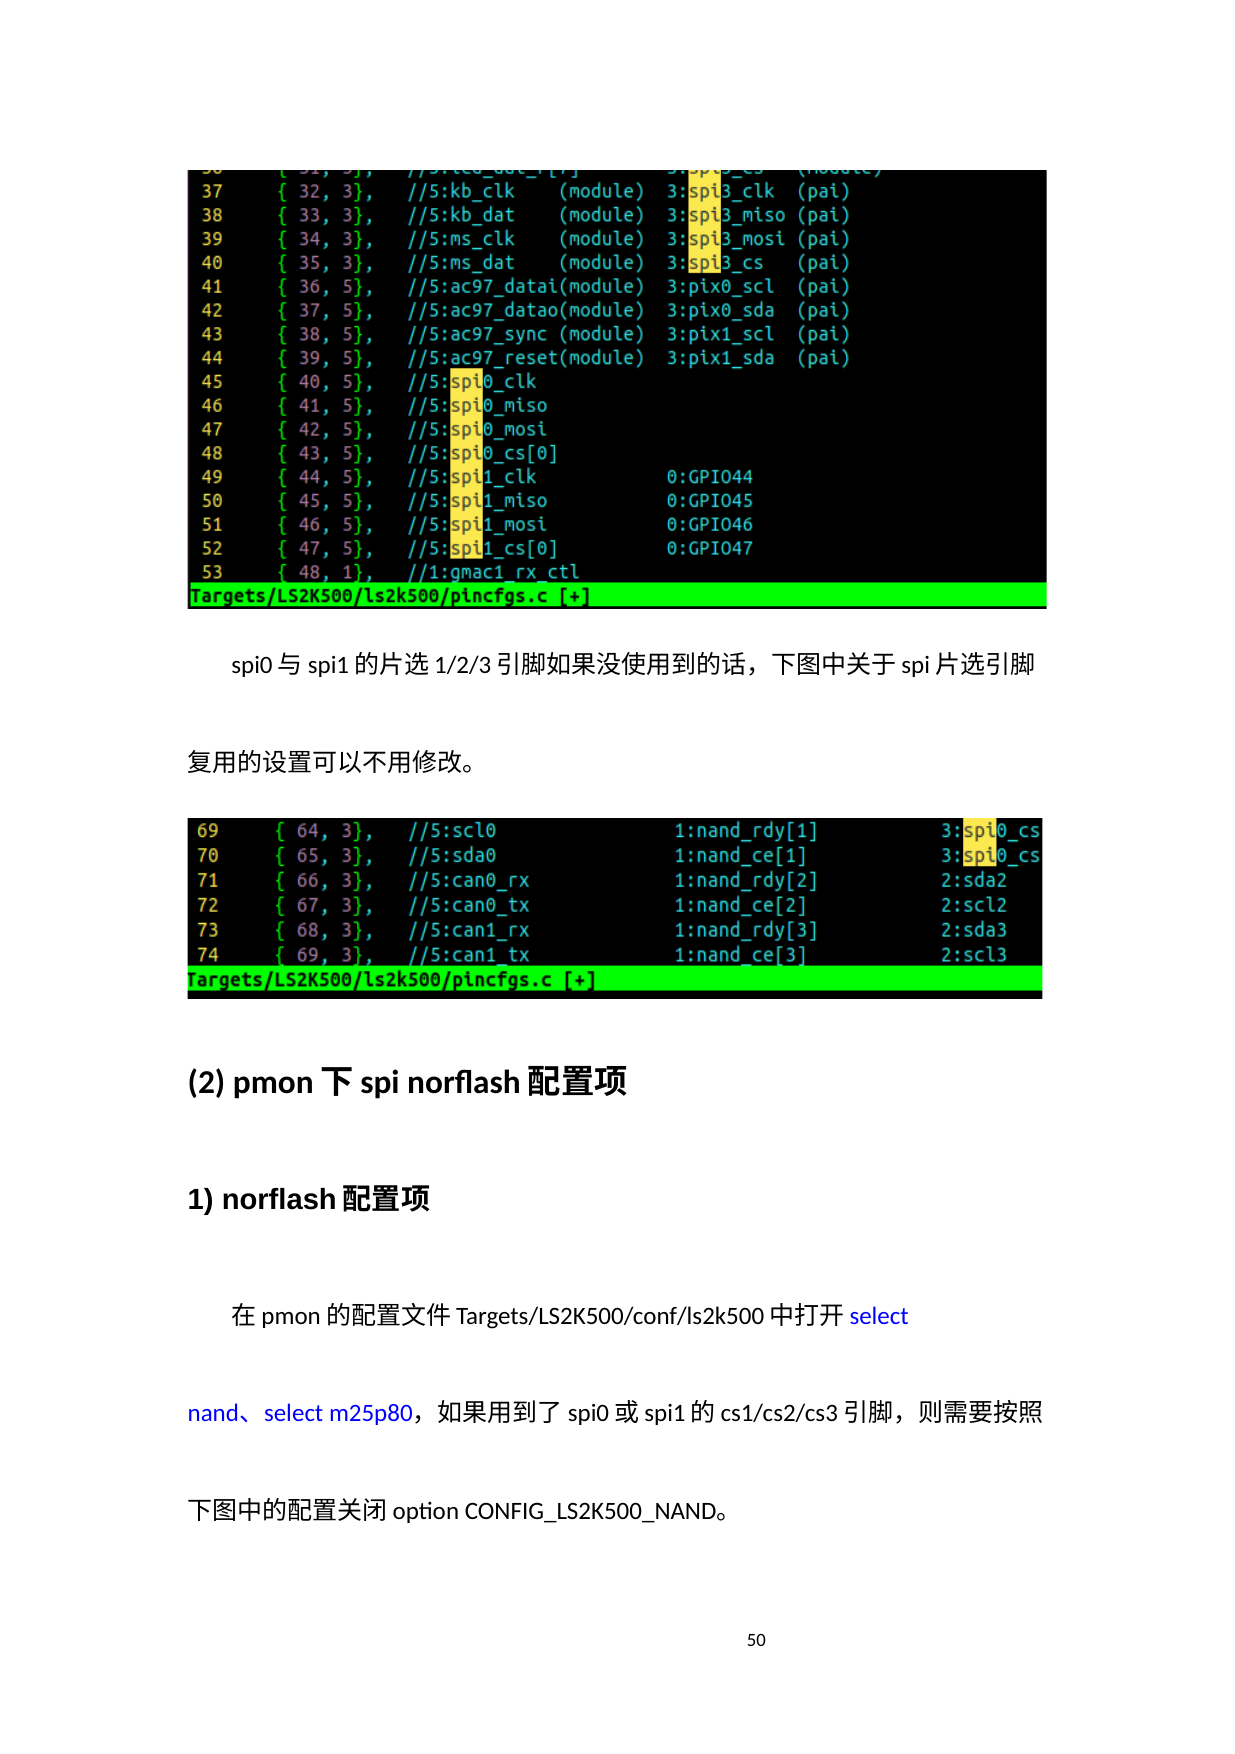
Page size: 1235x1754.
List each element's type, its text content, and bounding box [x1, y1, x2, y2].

list 在pmon的配置文件Targets/LS2K500/conf/ls2k500中打开select nand、select m25p80，如果用到了spi0或spi1的cs1/cs2/cs3引脚，则需要按照下图中的配置关闭option CONFIG_LS2K500_NAND。 [187, 1281, 1047, 1541]
list spi0与spi1的片选1/2/3引脚如果没使用到的话，下图中关于spi片选引脚复用的设置可以不用修改。 [187, 630, 1047, 793]
subtitle norflash配置项 [187, 1164, 1047, 1229]
picture [187, 818, 1043, 999]
picture [187, 170, 1047, 609]
subtitle pmon下spi norflash配置项 [187, 1046, 1047, 1111]
